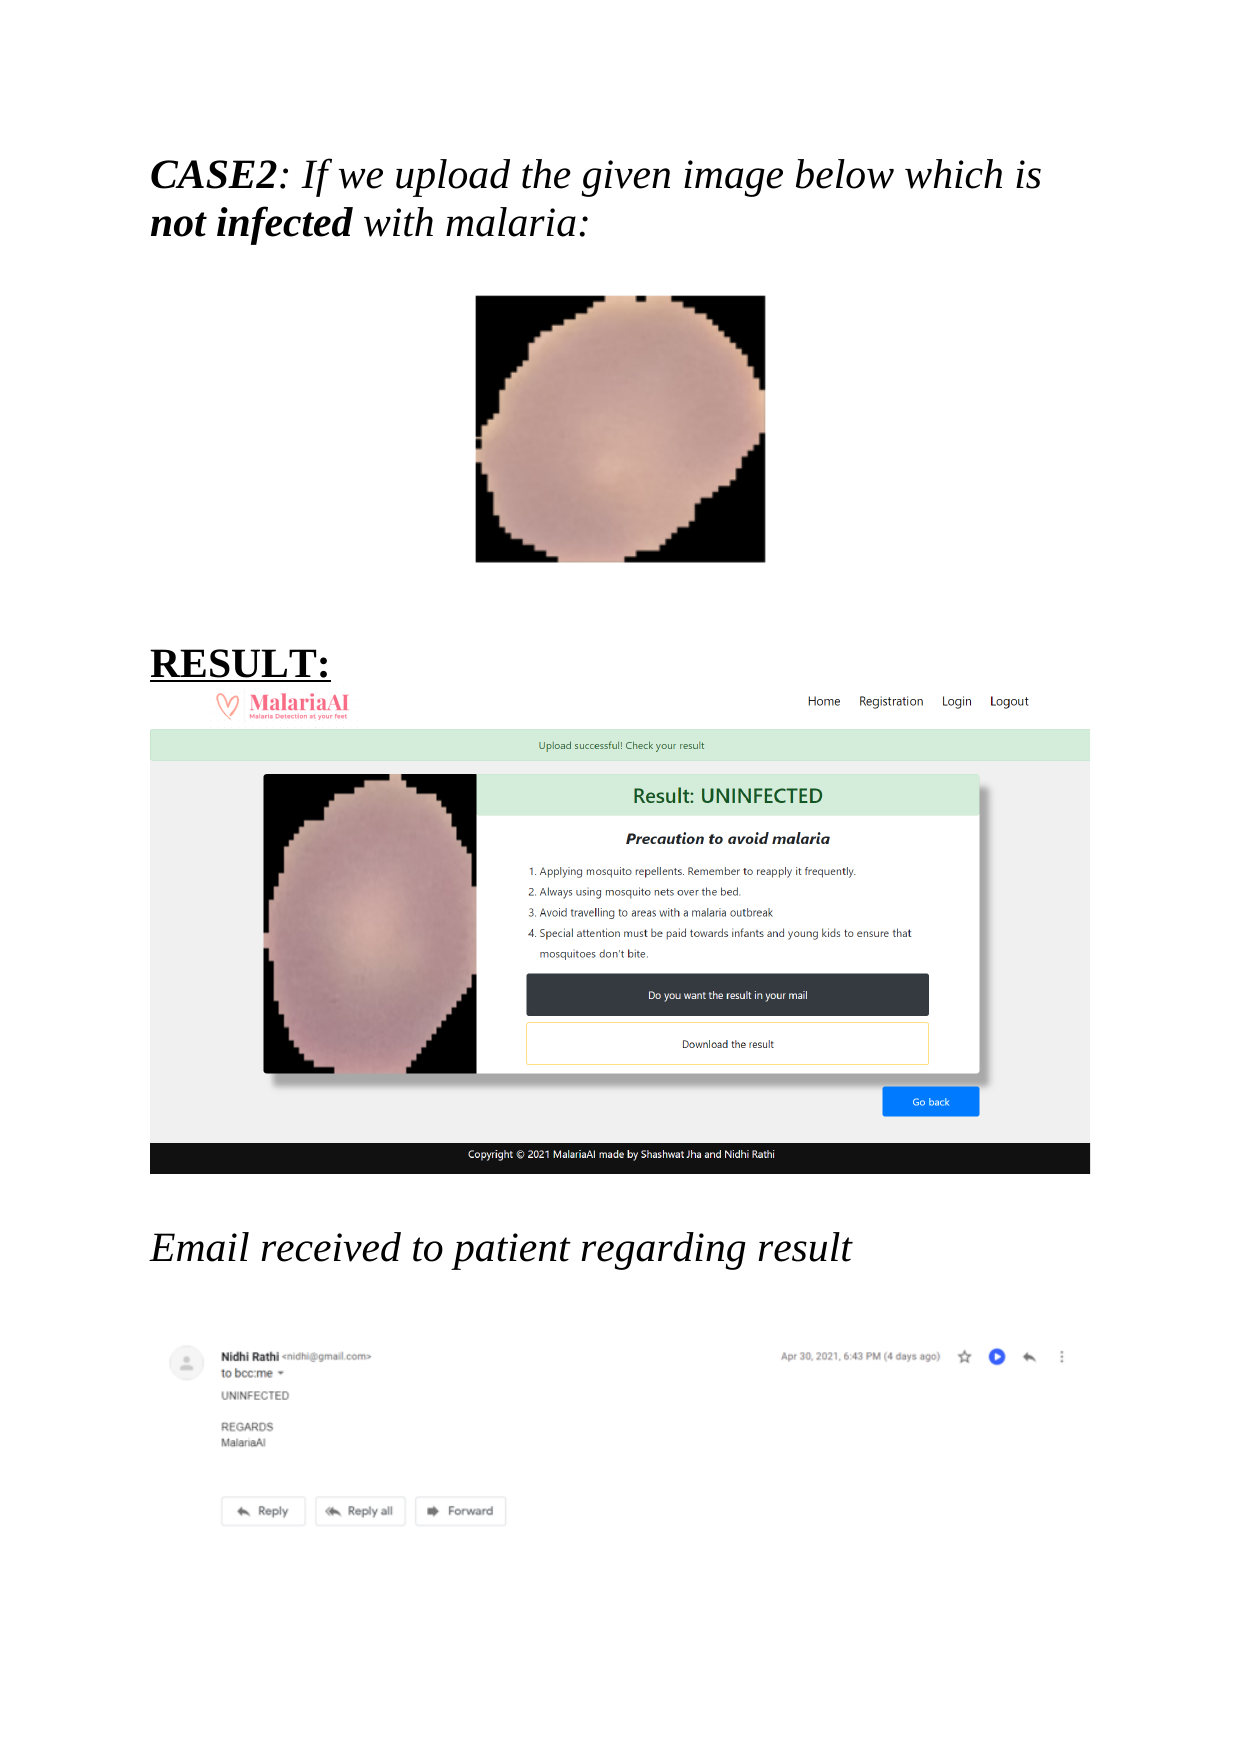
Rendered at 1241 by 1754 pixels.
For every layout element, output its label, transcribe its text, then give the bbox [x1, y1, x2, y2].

picture [150, 1317, 1091, 1583]
picture [451, 271, 789, 591]
text RESULT: [150, 639, 1090, 686]
picture [150, 686, 1091, 1174]
text CASE2: If we upload the given image below which is not infected with malaria: [150, 150, 1090, 246]
text Email received to patient regarding result [150, 1222, 1090, 1270]
